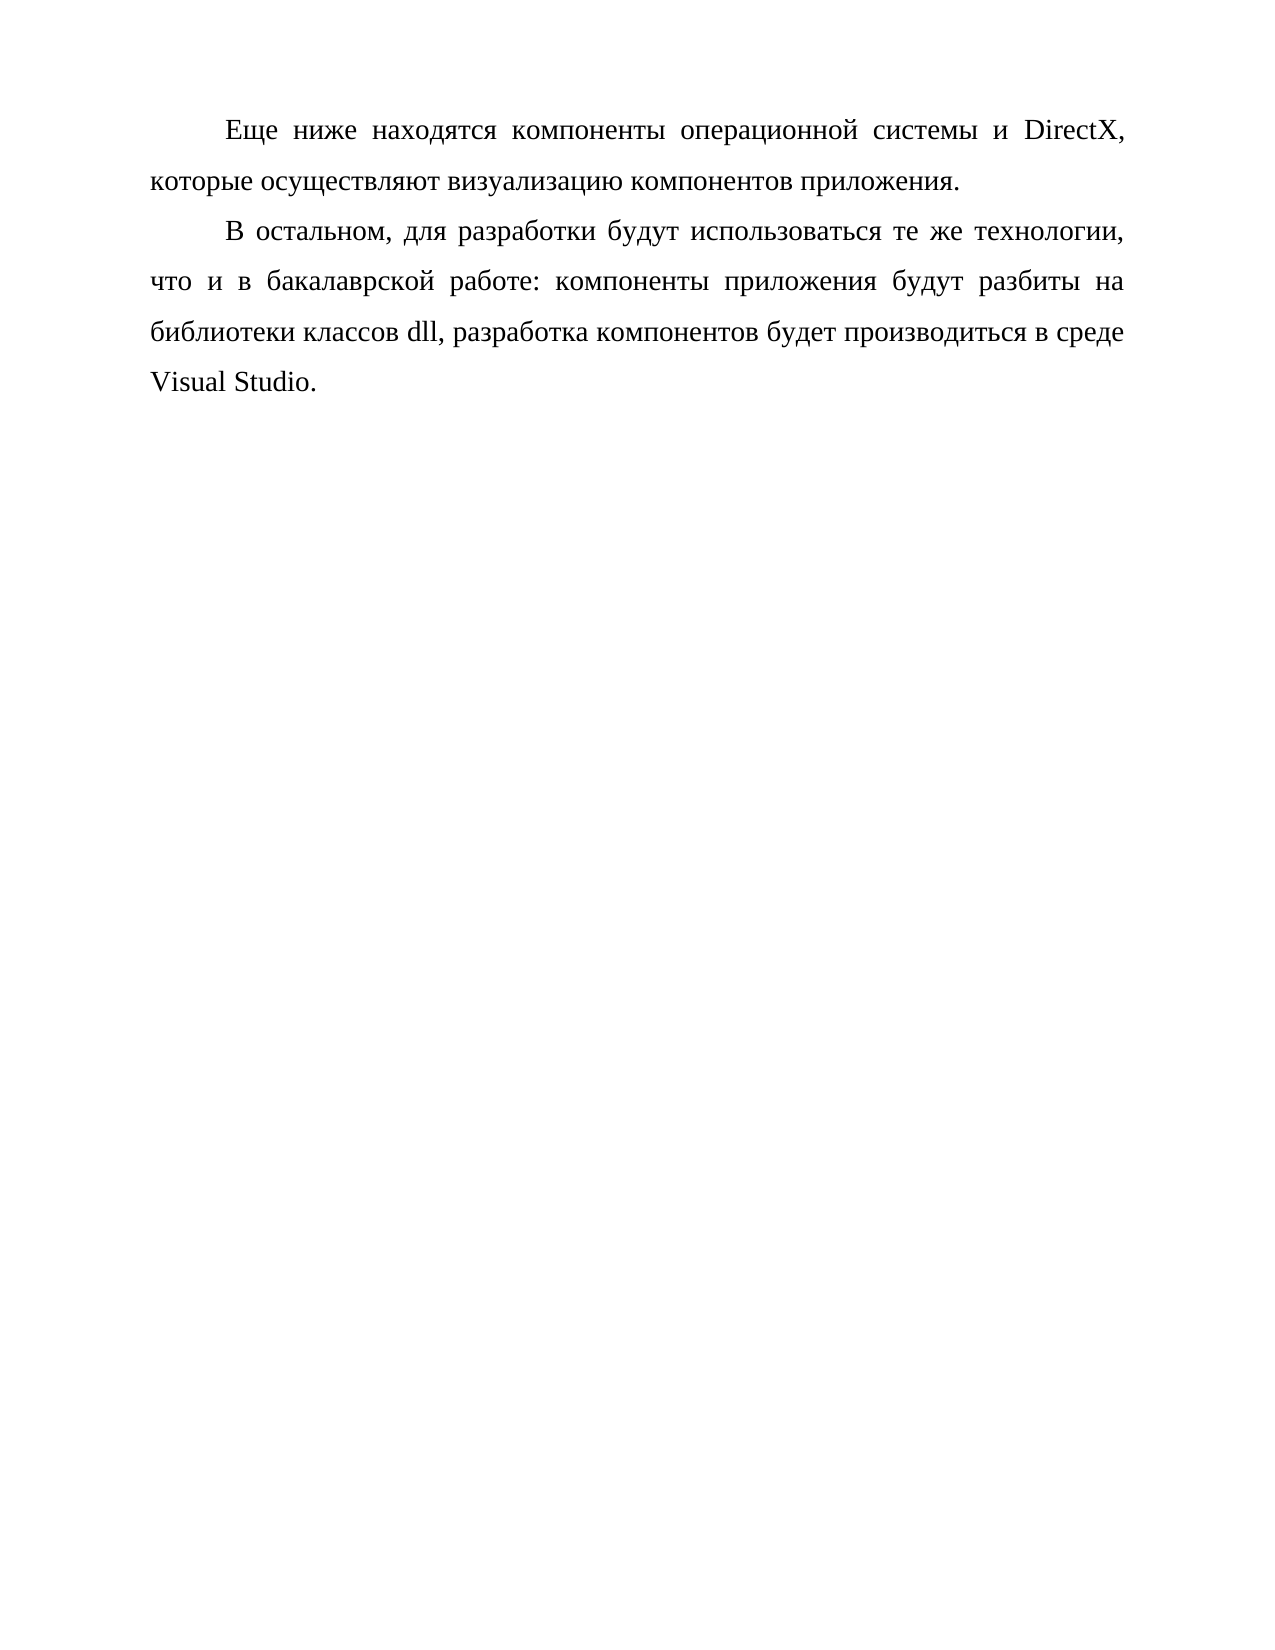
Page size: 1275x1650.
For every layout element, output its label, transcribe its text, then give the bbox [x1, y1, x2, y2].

text Еще ниже находятся компоненты операционной системы и DirectX, которые осуществляют визуализацию компонентов приложения. [150, 112, 1125, 196]
text В остальном, для разработки будут использоваться те же технологии, что и в бакалаврской работе: компоненты приложения будут разбиты на библиотеки классов dll, разработка компонентов будет производиться в среде Visual Studio. [150, 213, 1125, 398]
